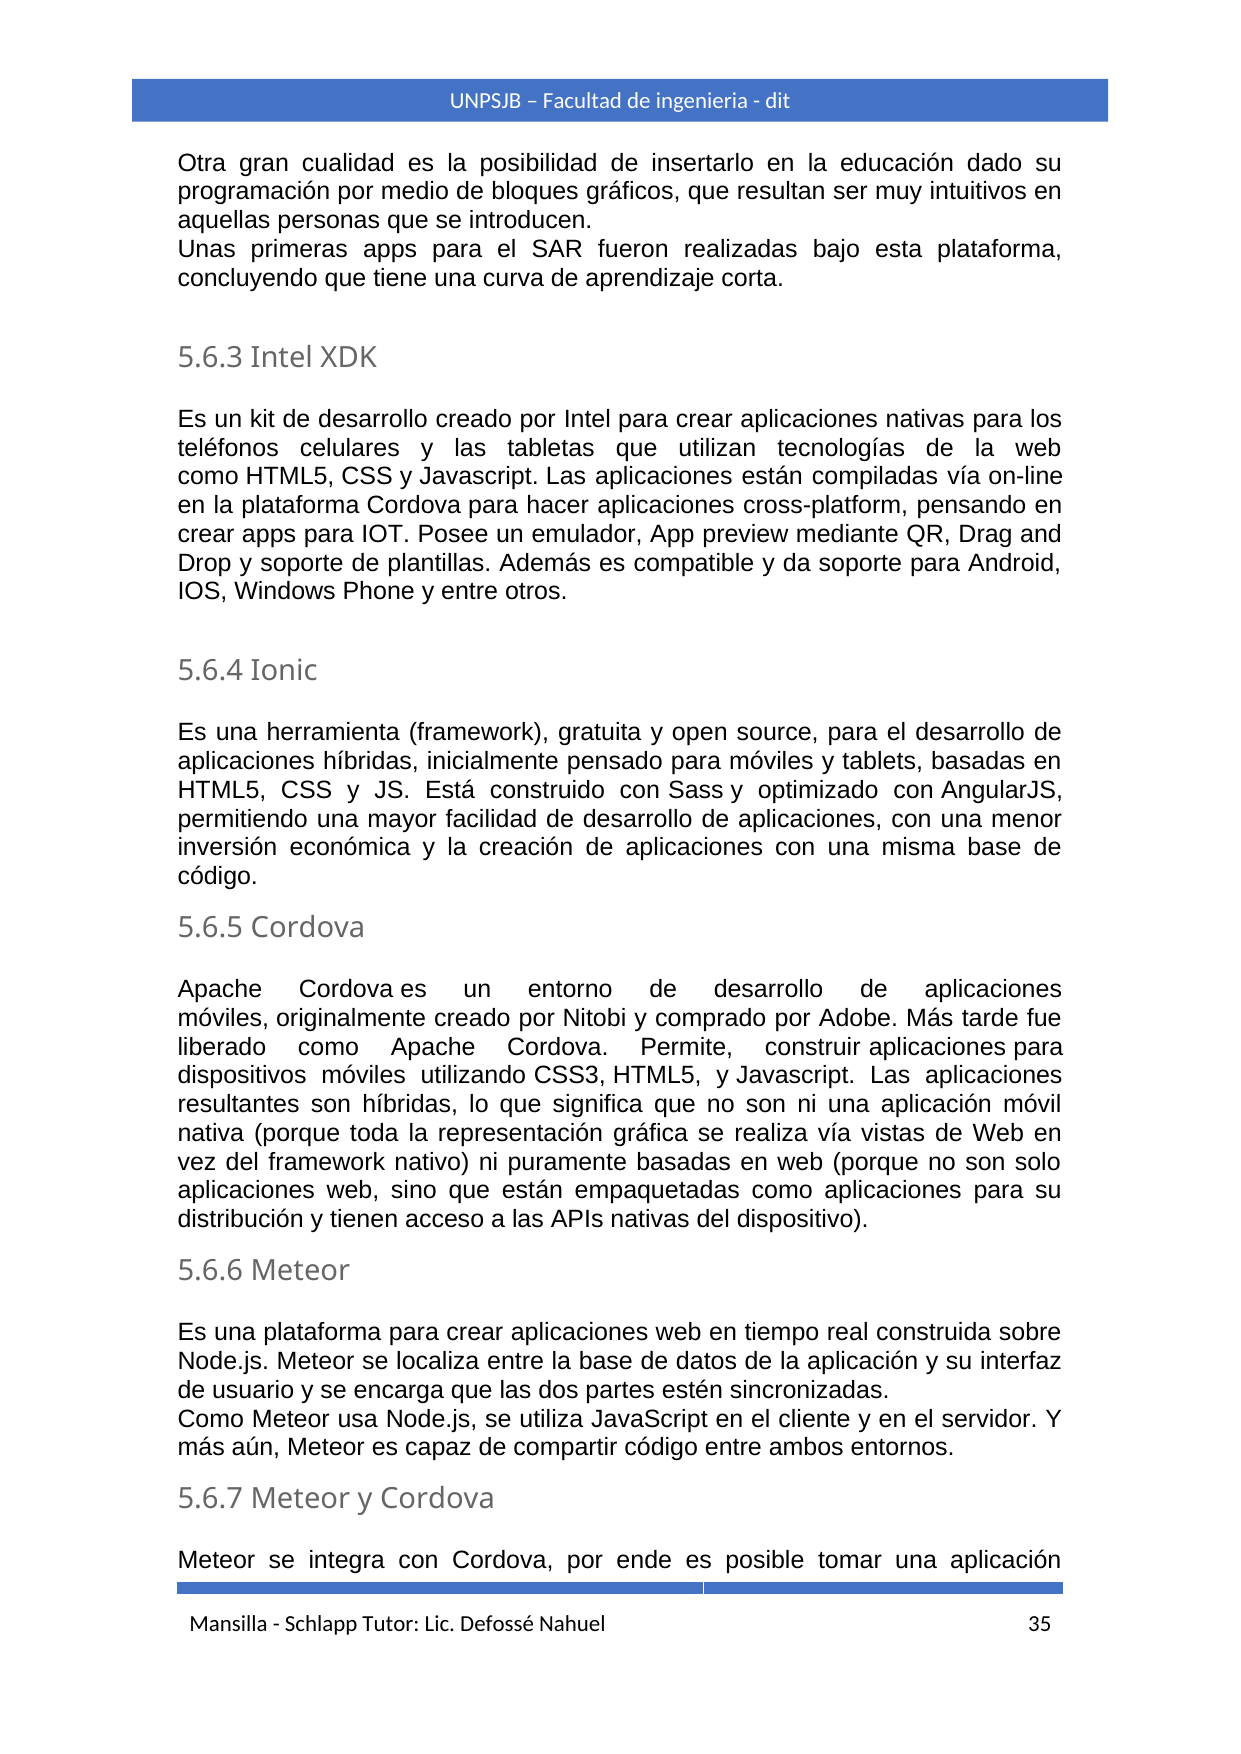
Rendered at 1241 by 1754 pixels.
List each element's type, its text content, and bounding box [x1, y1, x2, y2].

subtitle 5.6.7 Meteor y Cordova [177, 1478, 1063, 1517]
text Es una herramienta (framework), gratuita y open source, para el desarrollo de aplicaciones híbridas, inicialmente pensado para móviles y tablets, basadas en HTML5, CSS y JS. Está construido con Sass y optimizado con AngularJS, permitiendo una mayor facilidad de desarrollo de aplicaciones, con una menor inversión económica y la creación de aplicaciones con una misma base de código. [177, 717, 1063, 890]
text Apache Cordova es un entorno de desarrollo de aplicaciones móviles, originalmente creado por Nitobi y comprado por Adobe. Más tarde fue liberado como Apache Cordova. Permite, construir aplicaciones para dispositivos móviles utilizando CSS3, HTML5, y Javascript. Las aplicaciones resultantes son híbridas, lo que significa que no son ni una aplicación móvil nativa (porque toda la representación gráfica se realiza vía vistas de Web en vez del framework nativo) ni puramente basadas en web (porque no son solo aplicaciones web, sino que están empaquetadas como aplicaciones para su distribución y tienen acceso a las APIs nativas del dispositivo). [177, 974, 1063, 1233]
subtitle 5.6.6 Meteor [177, 1250, 1063, 1289]
text Otra gran cualidad es la posibilidad de insertarlo en la educación dado su programación por medio de bloques gráficos, que resultan ser muy intuitivos en aquellas personas que se introducen. [177, 148, 1063, 234]
text Como Meteor usa Node.js, se utiliza JavaScript en el cliente y en el servidor. Y más aún, Meteor es capaz de compartir código entre ambos entornos. [177, 1404, 1063, 1461]
text Es un kit de desarrollo creado por Intel para crear aplicaciones nativas para los teléfonos celulares y las tabletas que utilizan tecnologías de la web como HTML5, CSS y Javascript. Las aplicaciones están compiladas vía on-line en la plataforma Cordova para hacer aplicaciones cross-platform, pensando en crear apps para IOT. Posee un emulador, App preview mediante QR, Drag and Drop y soporte de plantillas. Además es compatible y da soporte para Android, IOS, Windows Phone y entre otros. [177, 404, 1063, 605]
text Es una plataforma para crear aplicaciones web en tiempo real construida sobre Node.js. Meteor se localiza entre la base de datos de la aplicación y su interfaz de usuario y se encarga que las dos partes estén sincronizadas. [177, 1317, 1063, 1404]
text Unas primeras apps para el SAR fueron realizadas bajo esta plataforma, concluyendo que tiene una curva de aprendizaje corta. [177, 234, 1063, 291]
subtitle 5.6.3 Intel XDK [177, 336, 1063, 376]
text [177, 1517, 1063, 1574]
subtitle 5.6.4 Ionic [177, 650, 1063, 689]
subtitle 5.6.5 Cordova [177, 907, 1063, 946]
